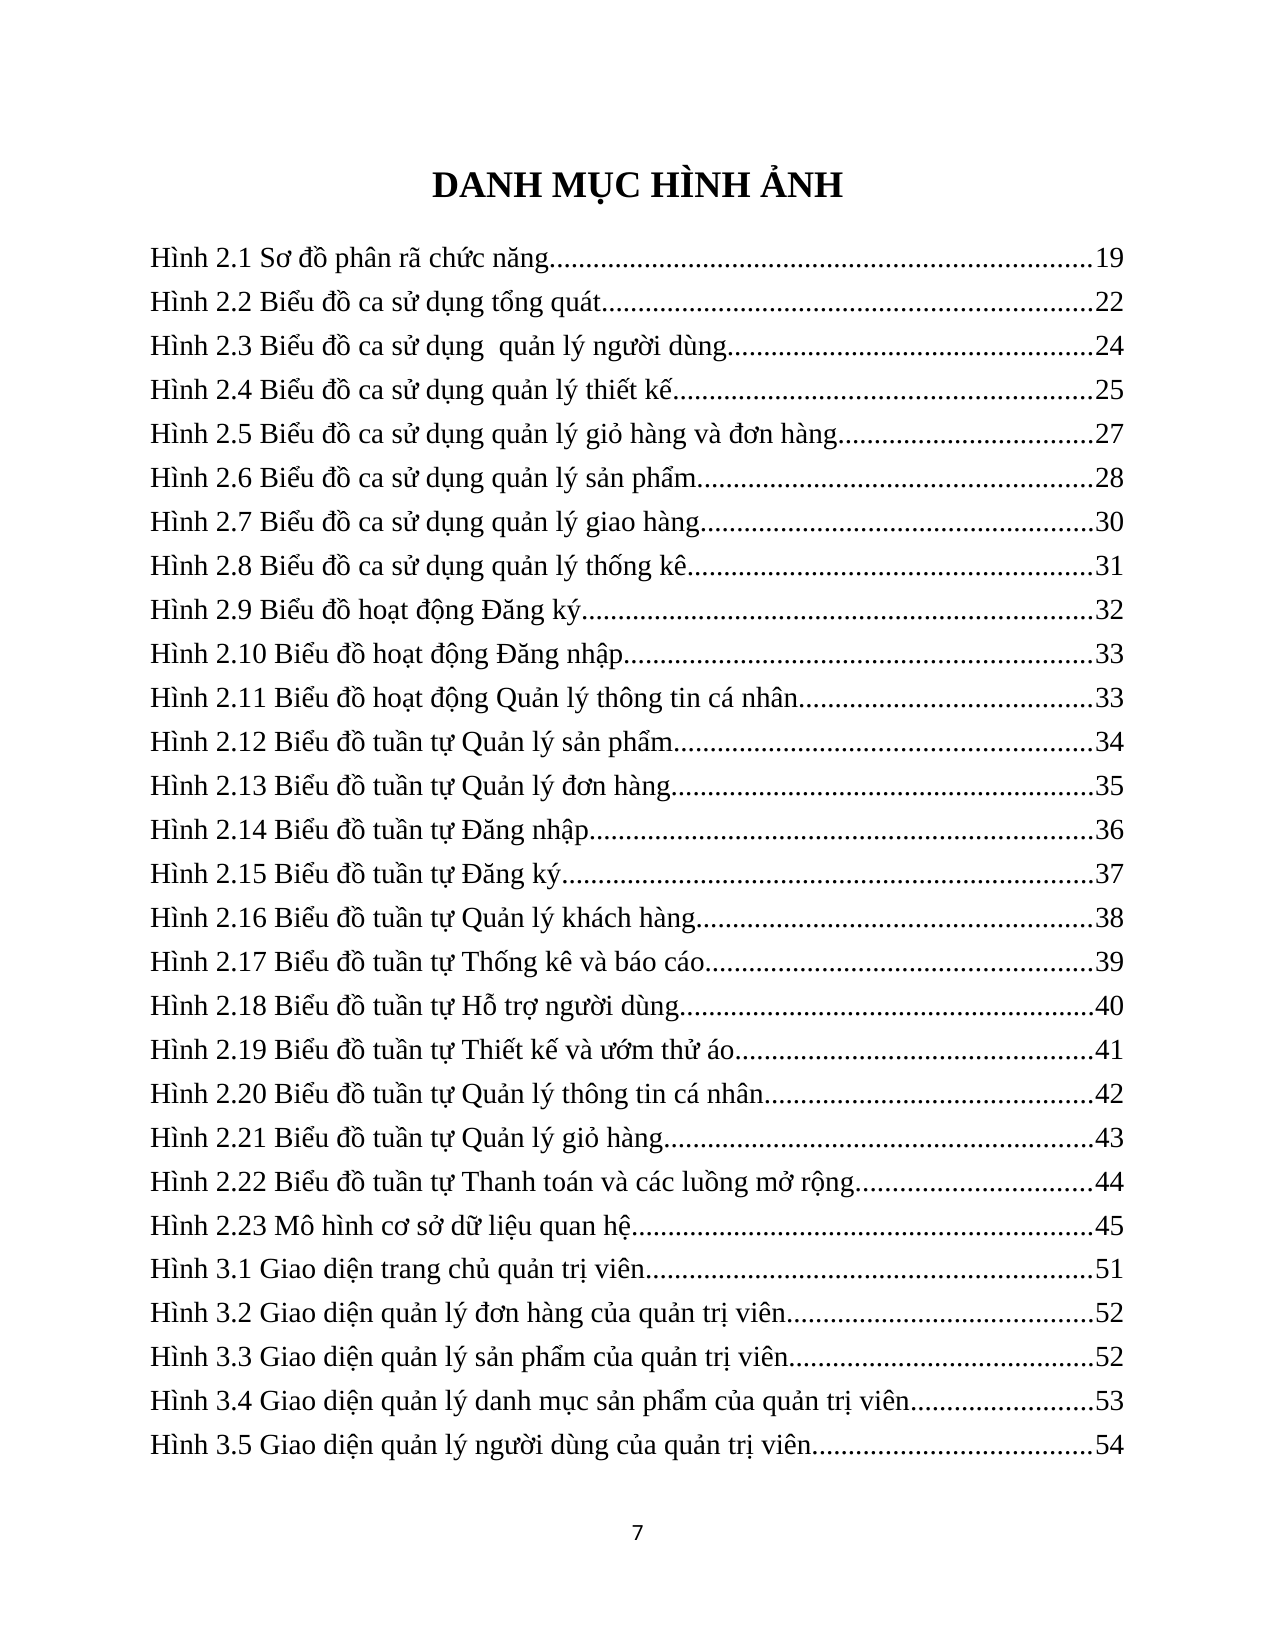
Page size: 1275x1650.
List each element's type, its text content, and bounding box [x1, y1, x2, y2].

text Hình 2.18 Biểu đồ tuần tự Hỗ trợ người dùng 40 [150, 988, 1125, 1021]
text Hình 3.2 Giao diện quản lý đơn hàng của quản trị viên 52 [150, 1296, 1125, 1329]
text Hình 2.14 Biểu đồ tuần tự Đăng nhập 36 [150, 812, 1125, 846]
text Hình 2.16 Biểu đồ tuần tự Quản lý khách hàng 38 [150, 900, 1125, 933]
text Hình 2.11 Biểu đồ hoạt động Quản lý thông tin cá nhân 33 [150, 680, 1125, 714]
text Hình 2.9 Biểu đồ hoạt động Đăng ký 32 [150, 592, 1125, 626]
text Hình 2.2 Biểu đồ ca sử dụng tổng quát 22 [150, 284, 1125, 318]
text Hình 3.5 Giao diện quản lý người dùng của quản trị viên 54 [150, 1427, 1125, 1461]
text Hình 3.4 Giao diện quản lý danh mục sản phẩm của quản trị viên 53 [150, 1383, 1125, 1417]
text Hình 2.17 Biểu đồ tuần tự Thống kê và báo cáo 39 [150, 944, 1125, 977]
text Hình 2.4 Biểu đồ ca sử dụng quản lý thiết kế 25 [150, 372, 1125, 406]
text Hình 2.8 Biểu đồ ca sử dụng quản lý thống kê 31 [150, 548, 1125, 582]
text Hình 2.1 Sơ đồ phân rã chức năng 19 [150, 241, 1125, 274]
text Hình 2.10 Biểu đồ hoạt động Đăng nhập 33 [150, 636, 1125, 670]
text Hình 3.1 Giao diện trang chủ quản trị viên 51 [150, 1252, 1125, 1285]
text Hình 2.20 Biểu đồ tuần tự Quản lý thông tin cá nhân 42 [150, 1076, 1125, 1109]
text Hình 2.3 Biểu đồ ca sử dụng quản lý người dùng 24 [150, 328, 1125, 362]
text Hình 2.13 Biểu đồ tuần tự Quản lý đơn hàng 35 [150, 768, 1125, 802]
text Hình 2.6 Biểu đồ ca sử dụng quản lý sản phẩm 28 [150, 460, 1125, 494]
text Hình 2.7 Biểu đồ ca sử dụng quản lý giao hàng 30 [150, 504, 1125, 538]
text Hình 2.21 Biểu đồ tuần tự Quản lý giỏ hàng 43 [150, 1120, 1125, 1153]
text Hình 2.5 Biểu đồ ca sử dụng quản lý giỏ hàng và đơn hàng 27 [150, 416, 1125, 450]
text Hình 2.23 Mô hình cơ sở dữ liệu quan hệ 45 [150, 1208, 1125, 1241]
text Hình 2.19 Biểu đồ tuần tự Thiết kế và ướm thử áo 41 [150, 1032, 1125, 1065]
text Hình 2.15 Biểu đồ tuần tự Đăng ký 37 [150, 856, 1125, 889]
text Hình 3.3 Giao diện quản lý sản phẩm của quản trị viên 52 [150, 1339, 1125, 1373]
text Hình 2.22 Biểu đồ tuần tự Thanh toán và các luồng mở rộng 44 [150, 1164, 1125, 1197]
subtitle DANH MỤC HÌNH ẢNH [150, 162, 1125, 206]
text Hình 2.12 Biểu đồ tuần tự Quản lý sản phẩm 34 [150, 724, 1125, 758]
